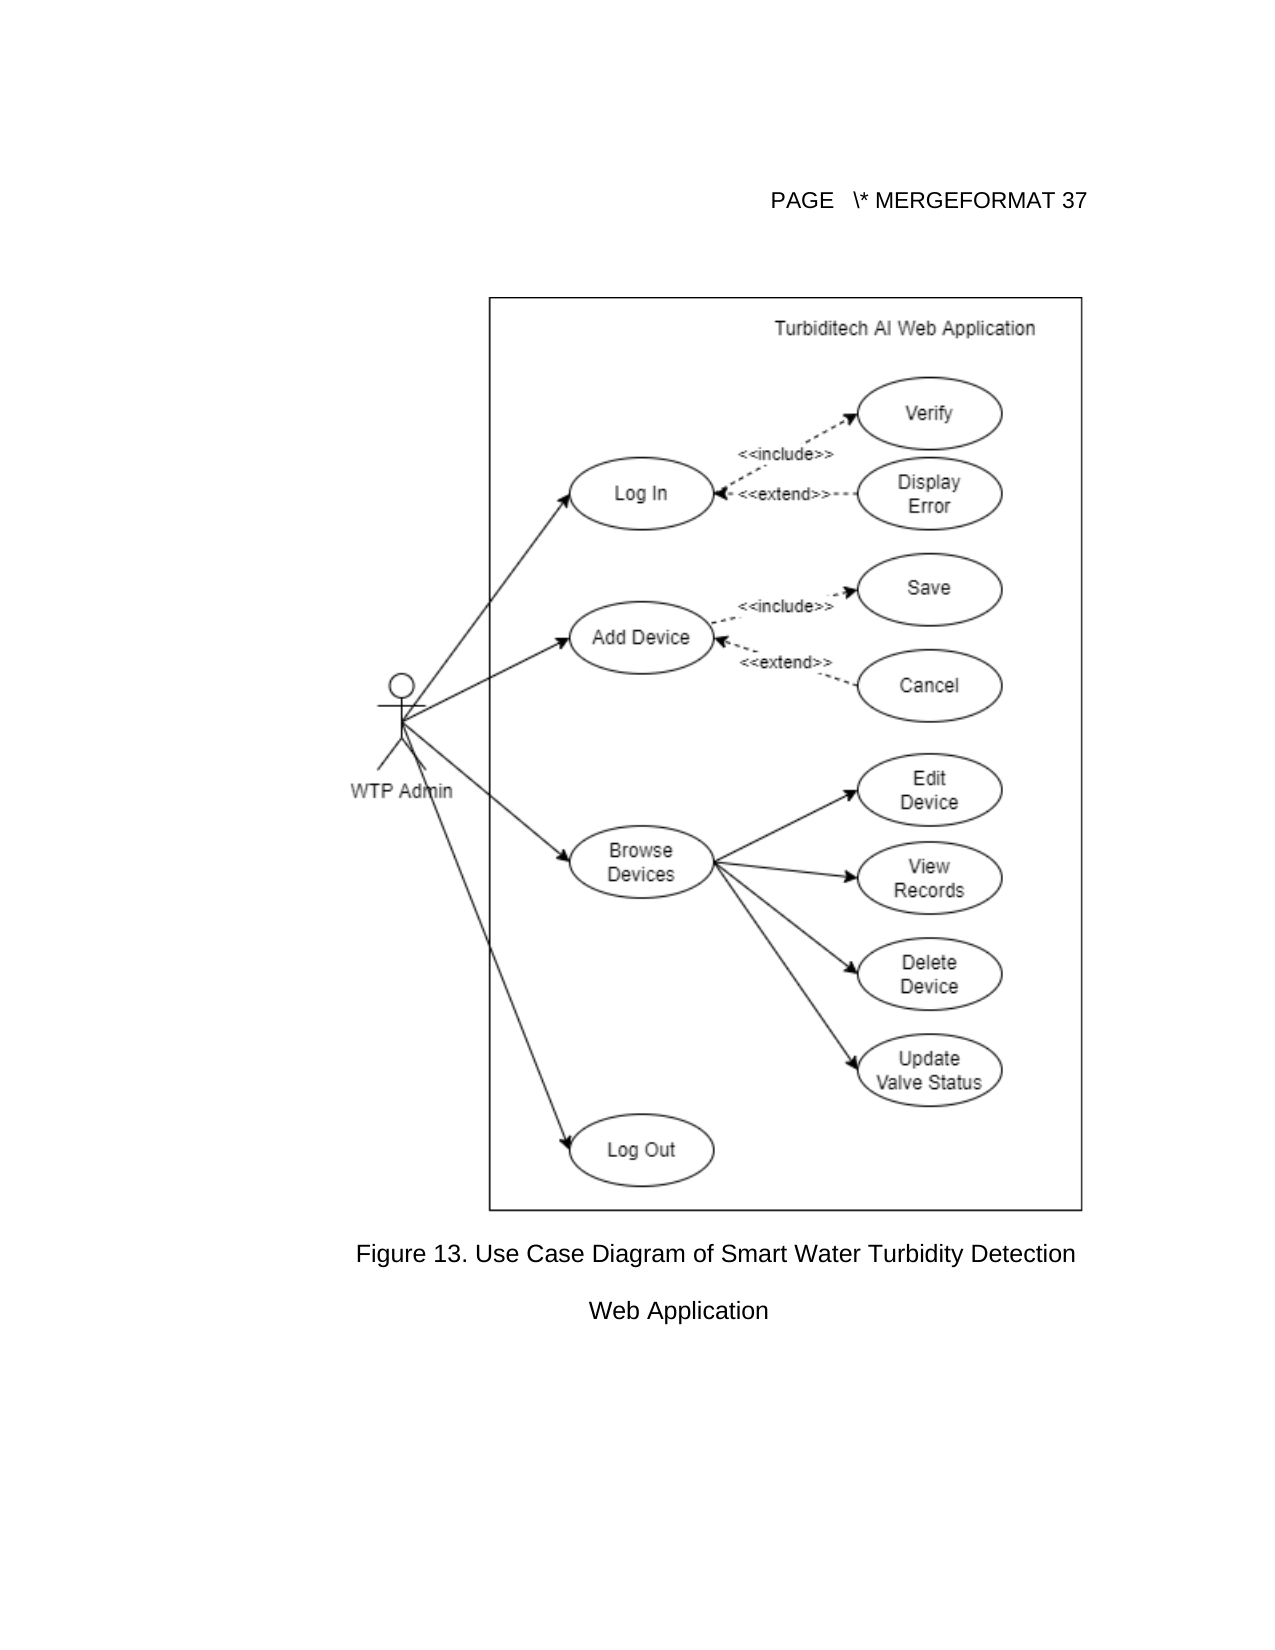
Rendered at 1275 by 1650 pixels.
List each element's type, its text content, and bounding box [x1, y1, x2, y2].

picture [350, 297, 1083, 1213]
text Figure 13. Use Case Diagram of Smart Water Turbidity Detection Web Application [270, 1238, 1087, 1325]
